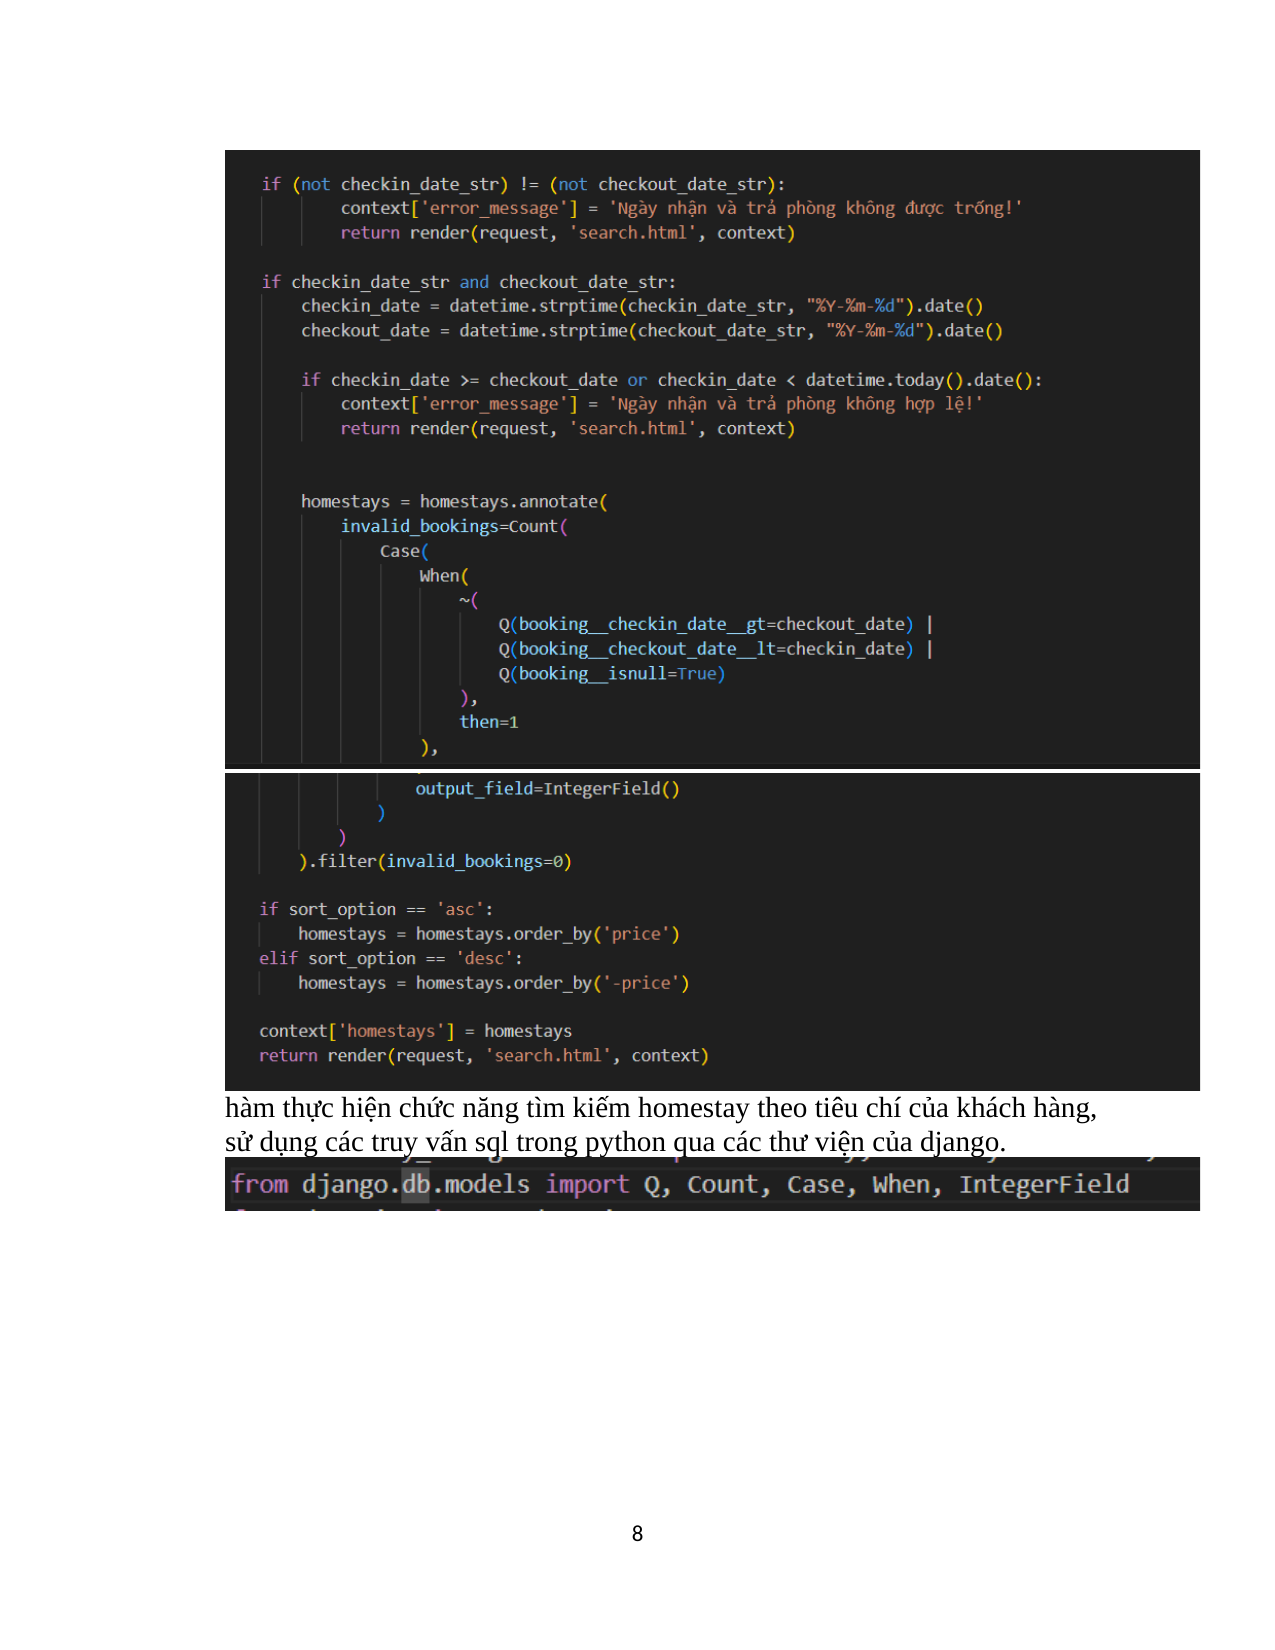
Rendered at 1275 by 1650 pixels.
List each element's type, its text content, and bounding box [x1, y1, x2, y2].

picture [225, 150, 1200, 769]
picture [225, 773, 1200, 1091]
picture [225, 1157, 1200, 1211]
